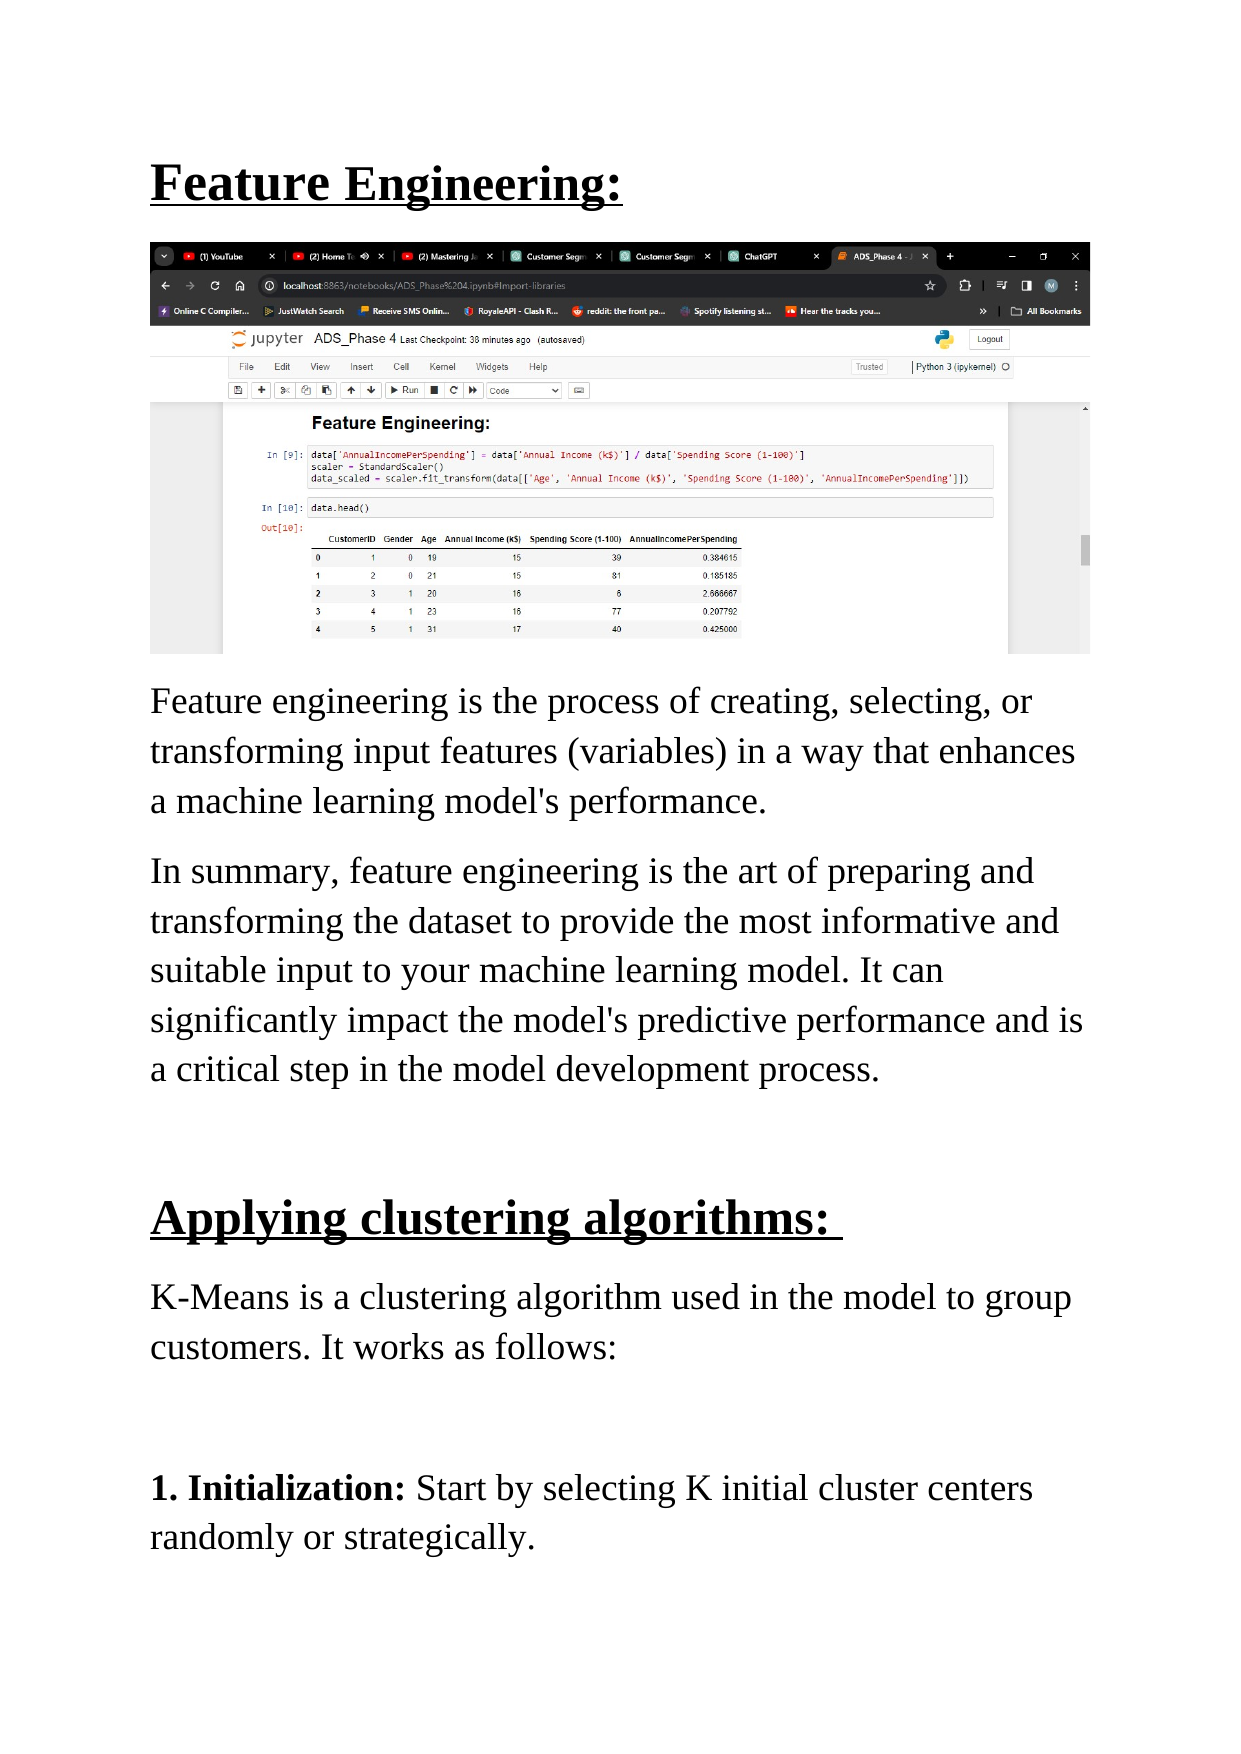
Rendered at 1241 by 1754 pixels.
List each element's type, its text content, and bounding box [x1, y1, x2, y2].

text Feature Engineering: [150, 150, 1090, 212]
text Applying clustering algorithms: [814, 1188, 1090, 1245]
picture [150, 242, 1091, 654]
text K-Means is a clustering algorithm used in the model to group customers. It works as follows: [150, 1274, 1090, 1367]
text In summary, feature engineering is the art of preparing and transforming the dataset to provide the most informative and suitable input to your machine learning model. It can significantly impact the model's predictive performance and is a critical step in the model development process. [150, 848, 1090, 1090]
text Feature engineering is the process of creating, selecting, or transforming input features (variables) in a way that enhances a machine learning model's performance. [150, 679, 1090, 821]
text 1. Initialization: Start by selecting K initial cluster centers randomly or strategically. [150, 1465, 1090, 1558]
